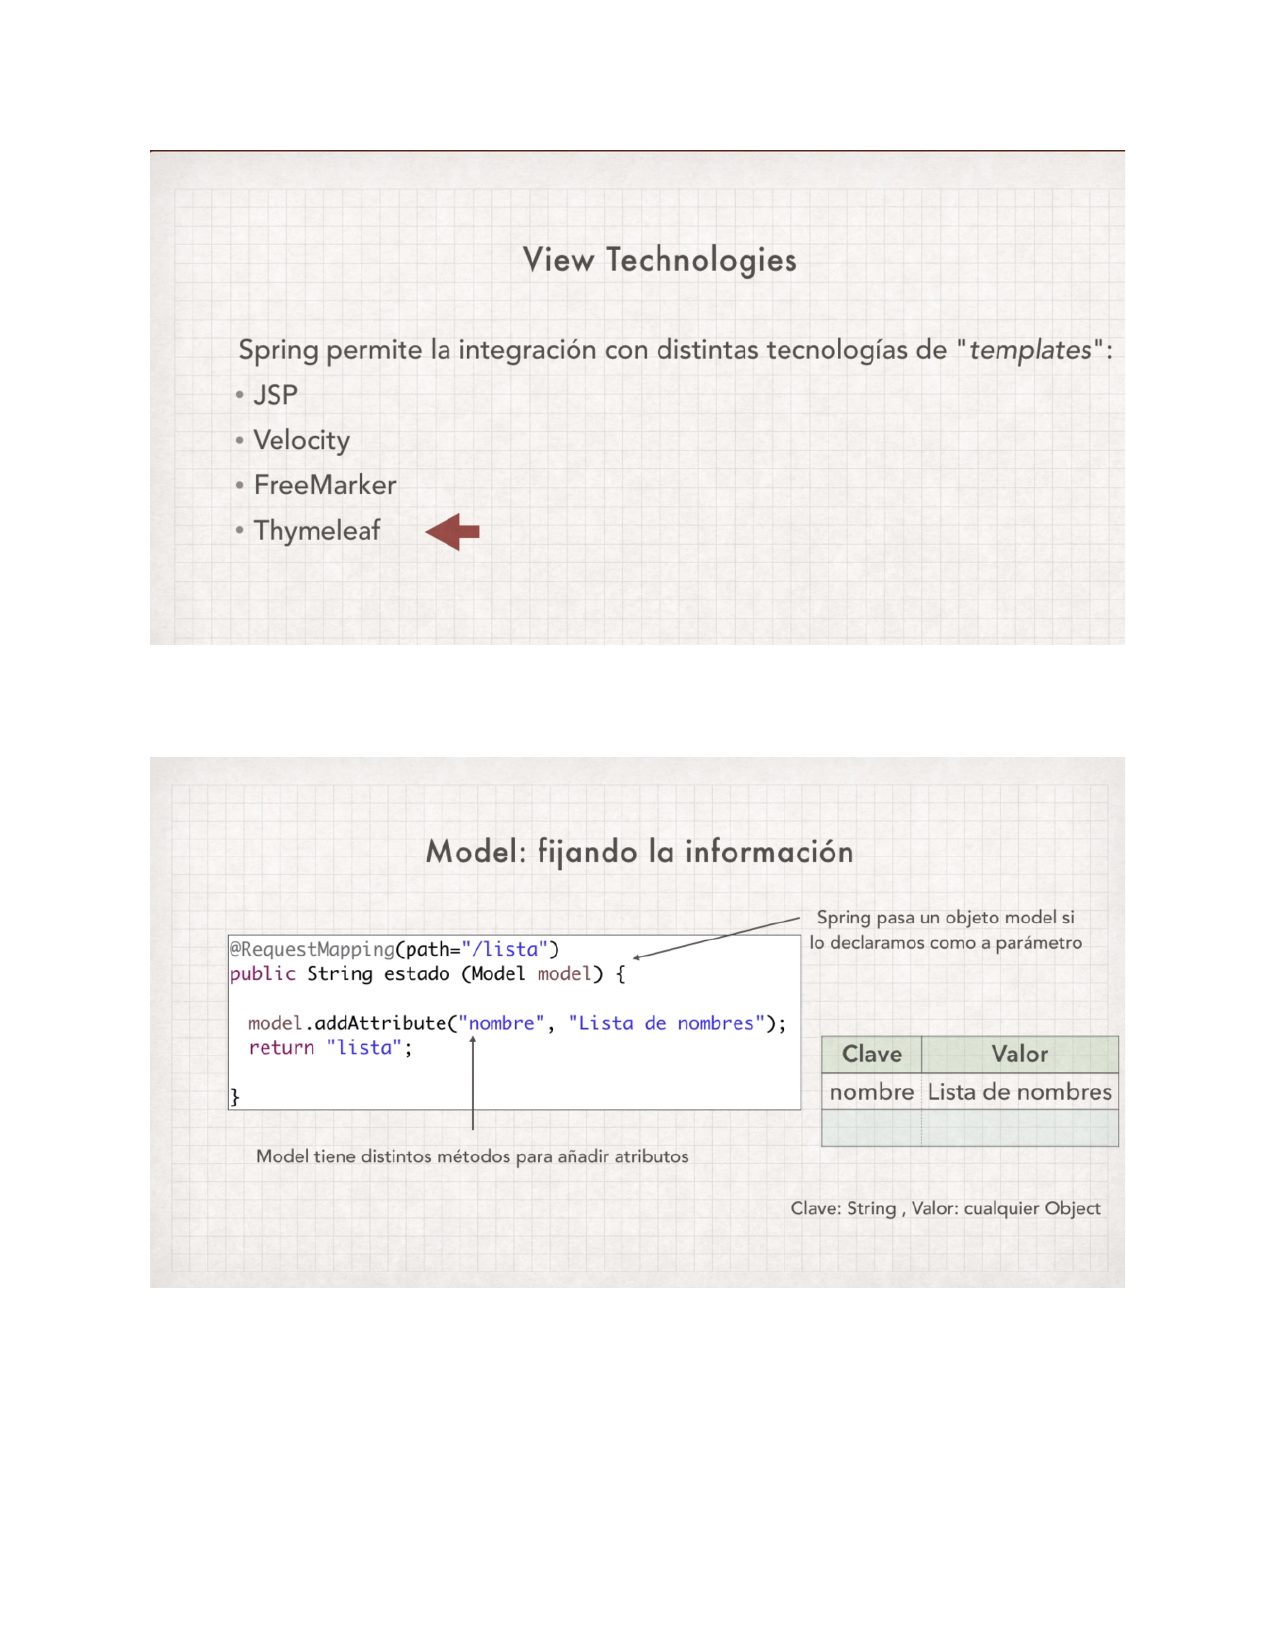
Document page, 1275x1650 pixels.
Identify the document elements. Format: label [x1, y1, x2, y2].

picture [150, 150, 1125, 645]
picture [150, 757, 1125, 1288]
